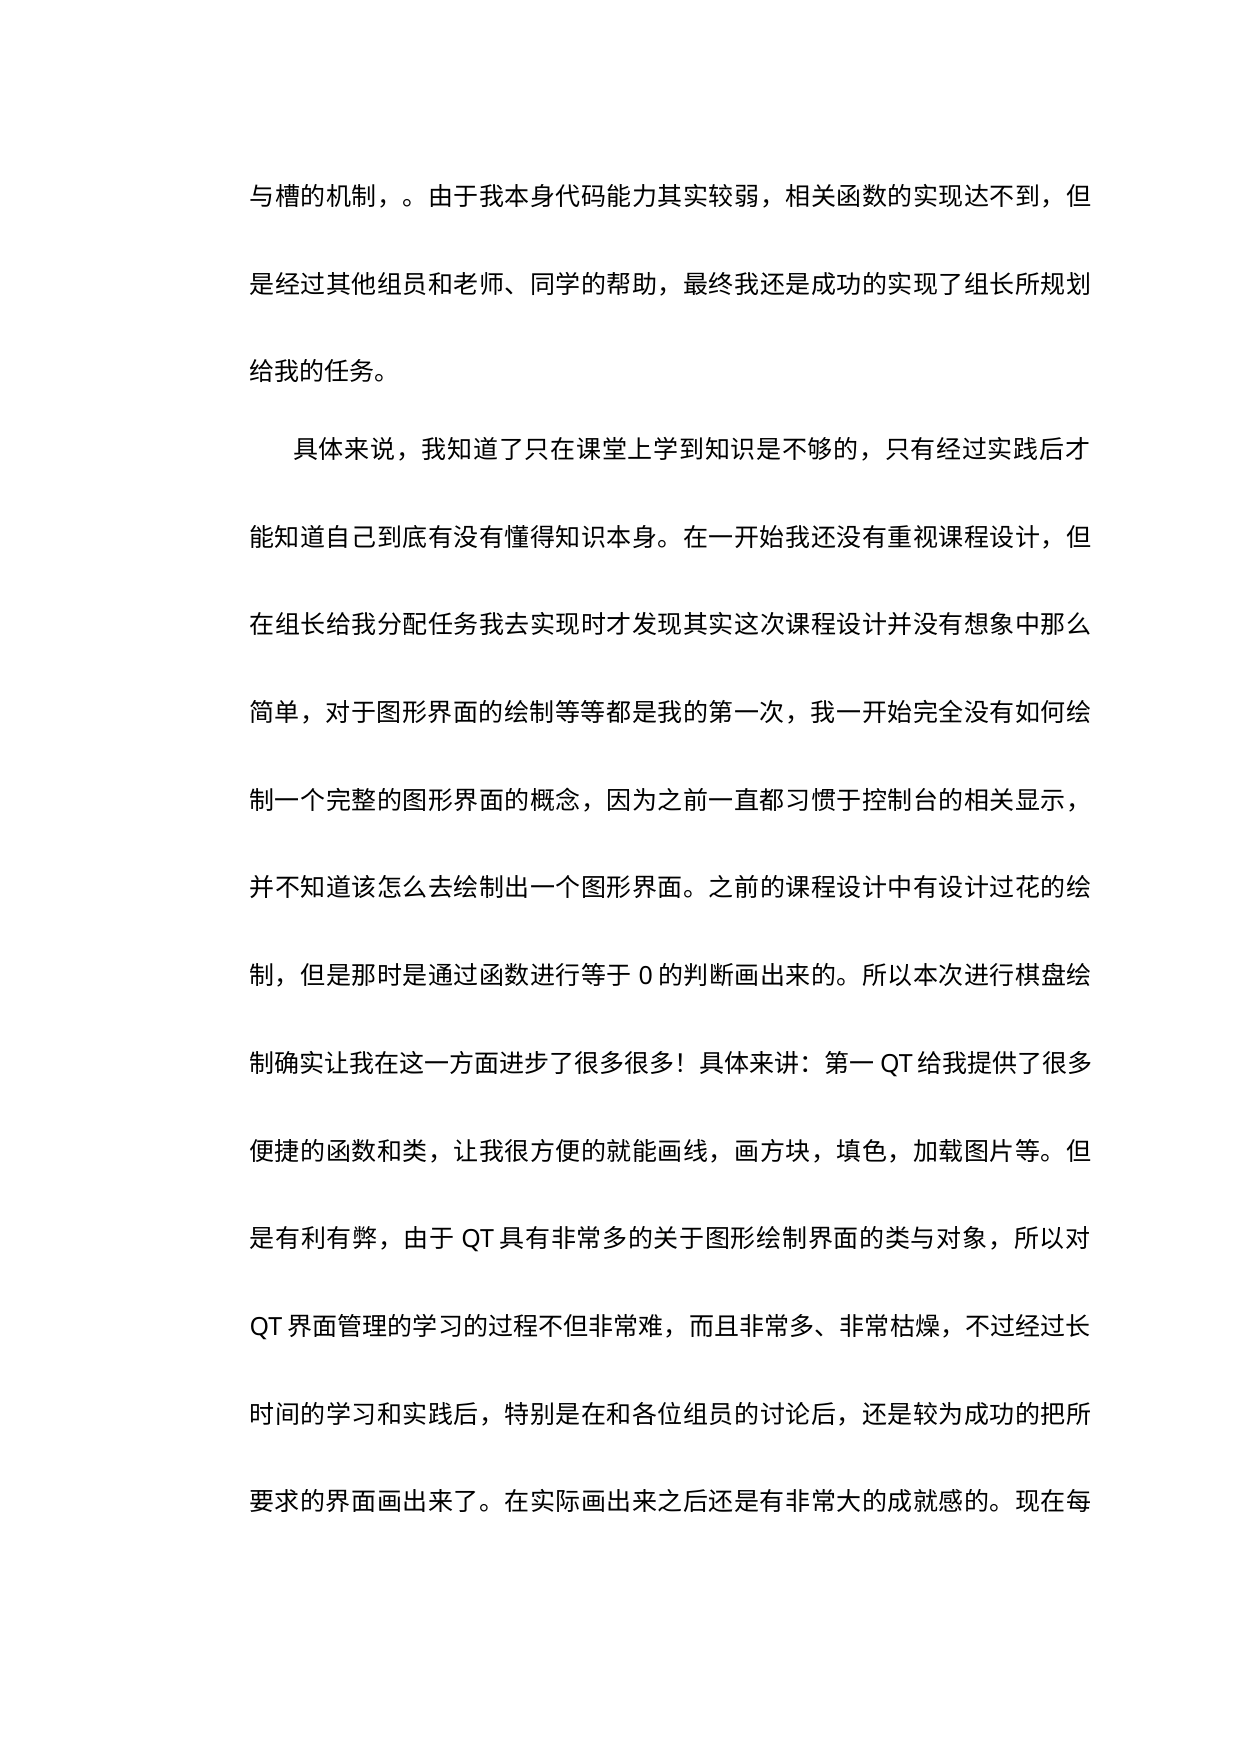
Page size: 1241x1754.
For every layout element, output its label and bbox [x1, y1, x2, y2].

list [249, 415, 1092, 1532]
list [249, 162, 1092, 402]
